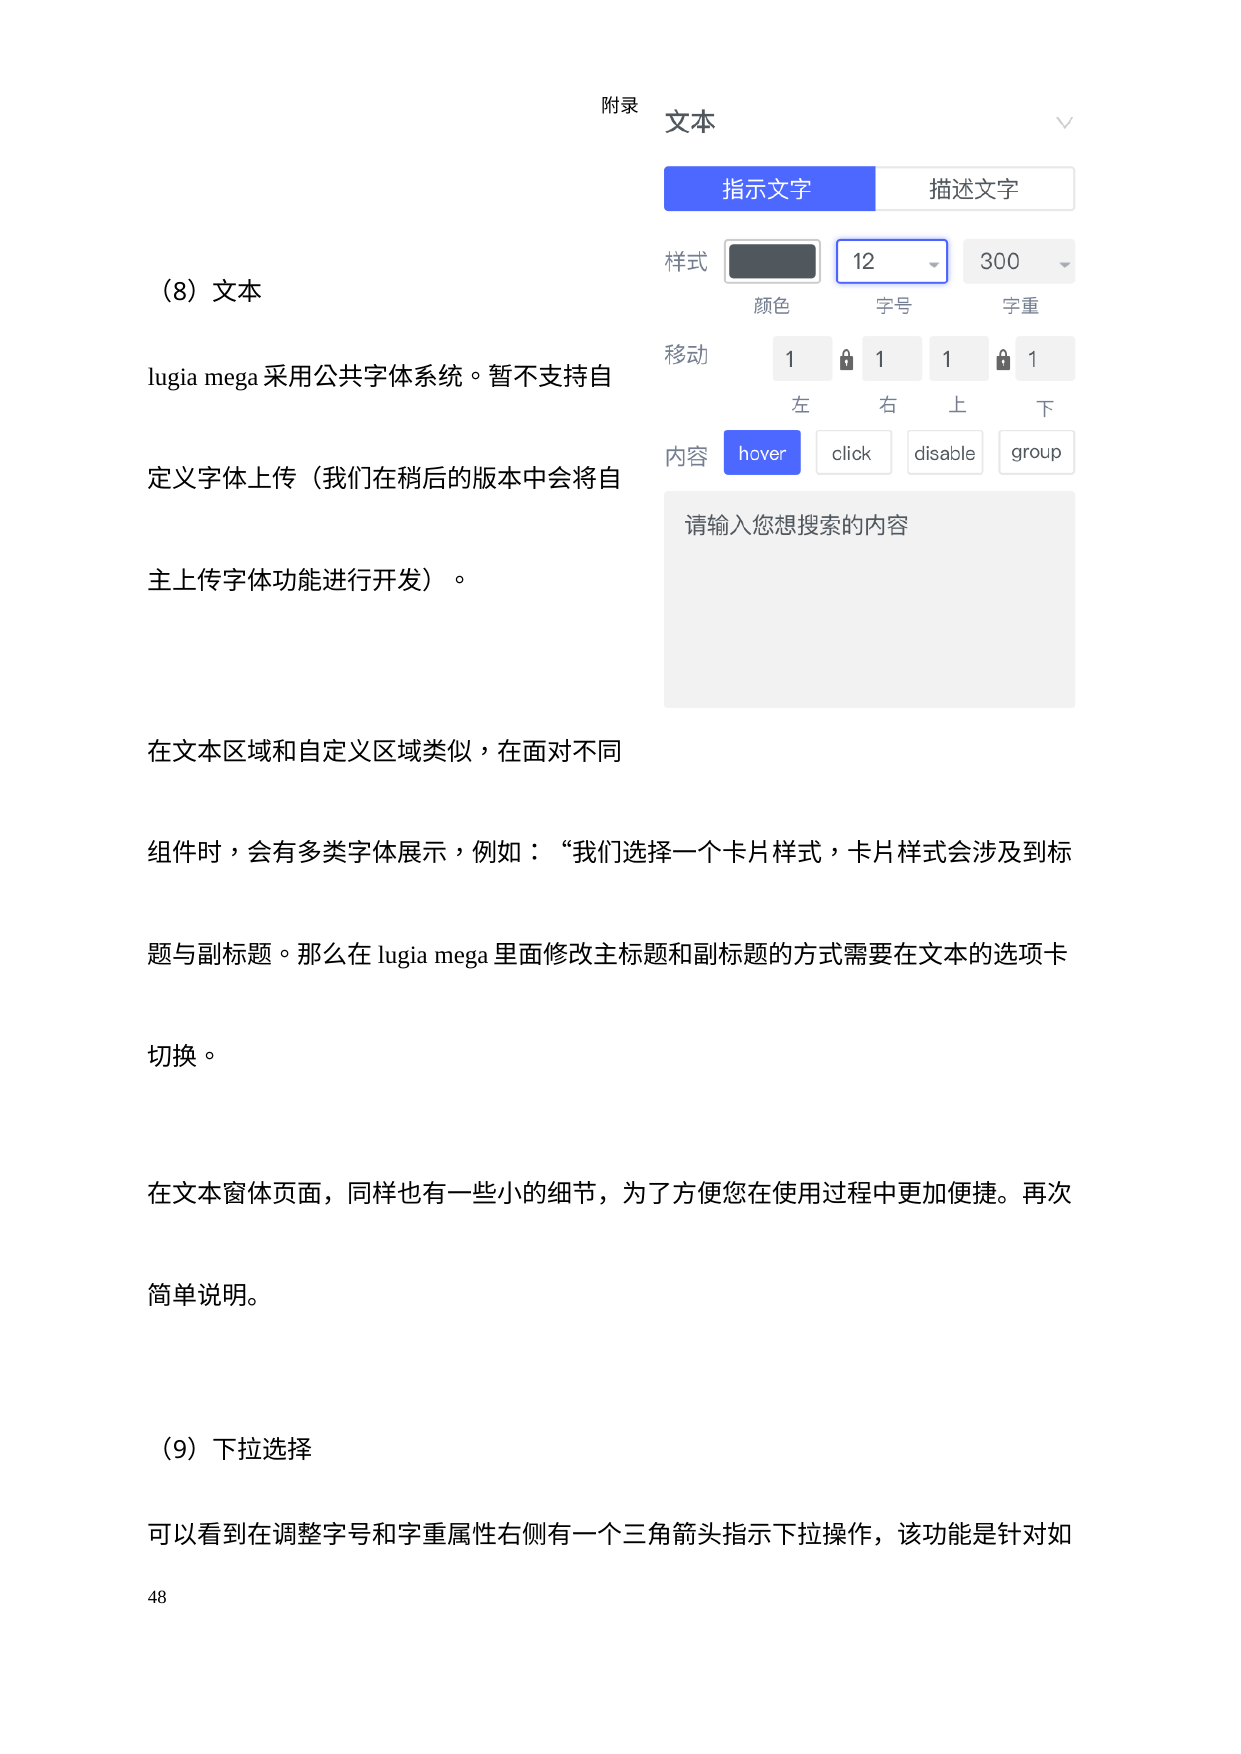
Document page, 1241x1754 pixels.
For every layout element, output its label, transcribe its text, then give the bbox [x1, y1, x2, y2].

subtitle 下拉选择 [148, 1414, 1092, 1482]
text 在文本区域和自定义区域类似，在面对不同组件时，会有多类字体展示，例如：“我们选择一个卡片样式，卡片样式会涉及到标题与副标题。那么在lugia mega里面修改主标题和副标题的方式需要在文本的选项卡切换。 [148, 715, 1092, 1089]
subtitle 文本 [148, 256, 647, 323]
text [148, 1498, 1092, 1566]
text 在文本窗体页面，同样也有一些小的细节，为了方便您在使用过程中更加便捷。再次简单说明。 [148, 1158, 1092, 1328]
text lugia mega采用公共字体系统。暂不支持自定义字体上传（我们在稍后的版本中会将自主上传字体功能进行开发）。 [148, 341, 647, 612]
picture [647, 87, 1092, 718]
